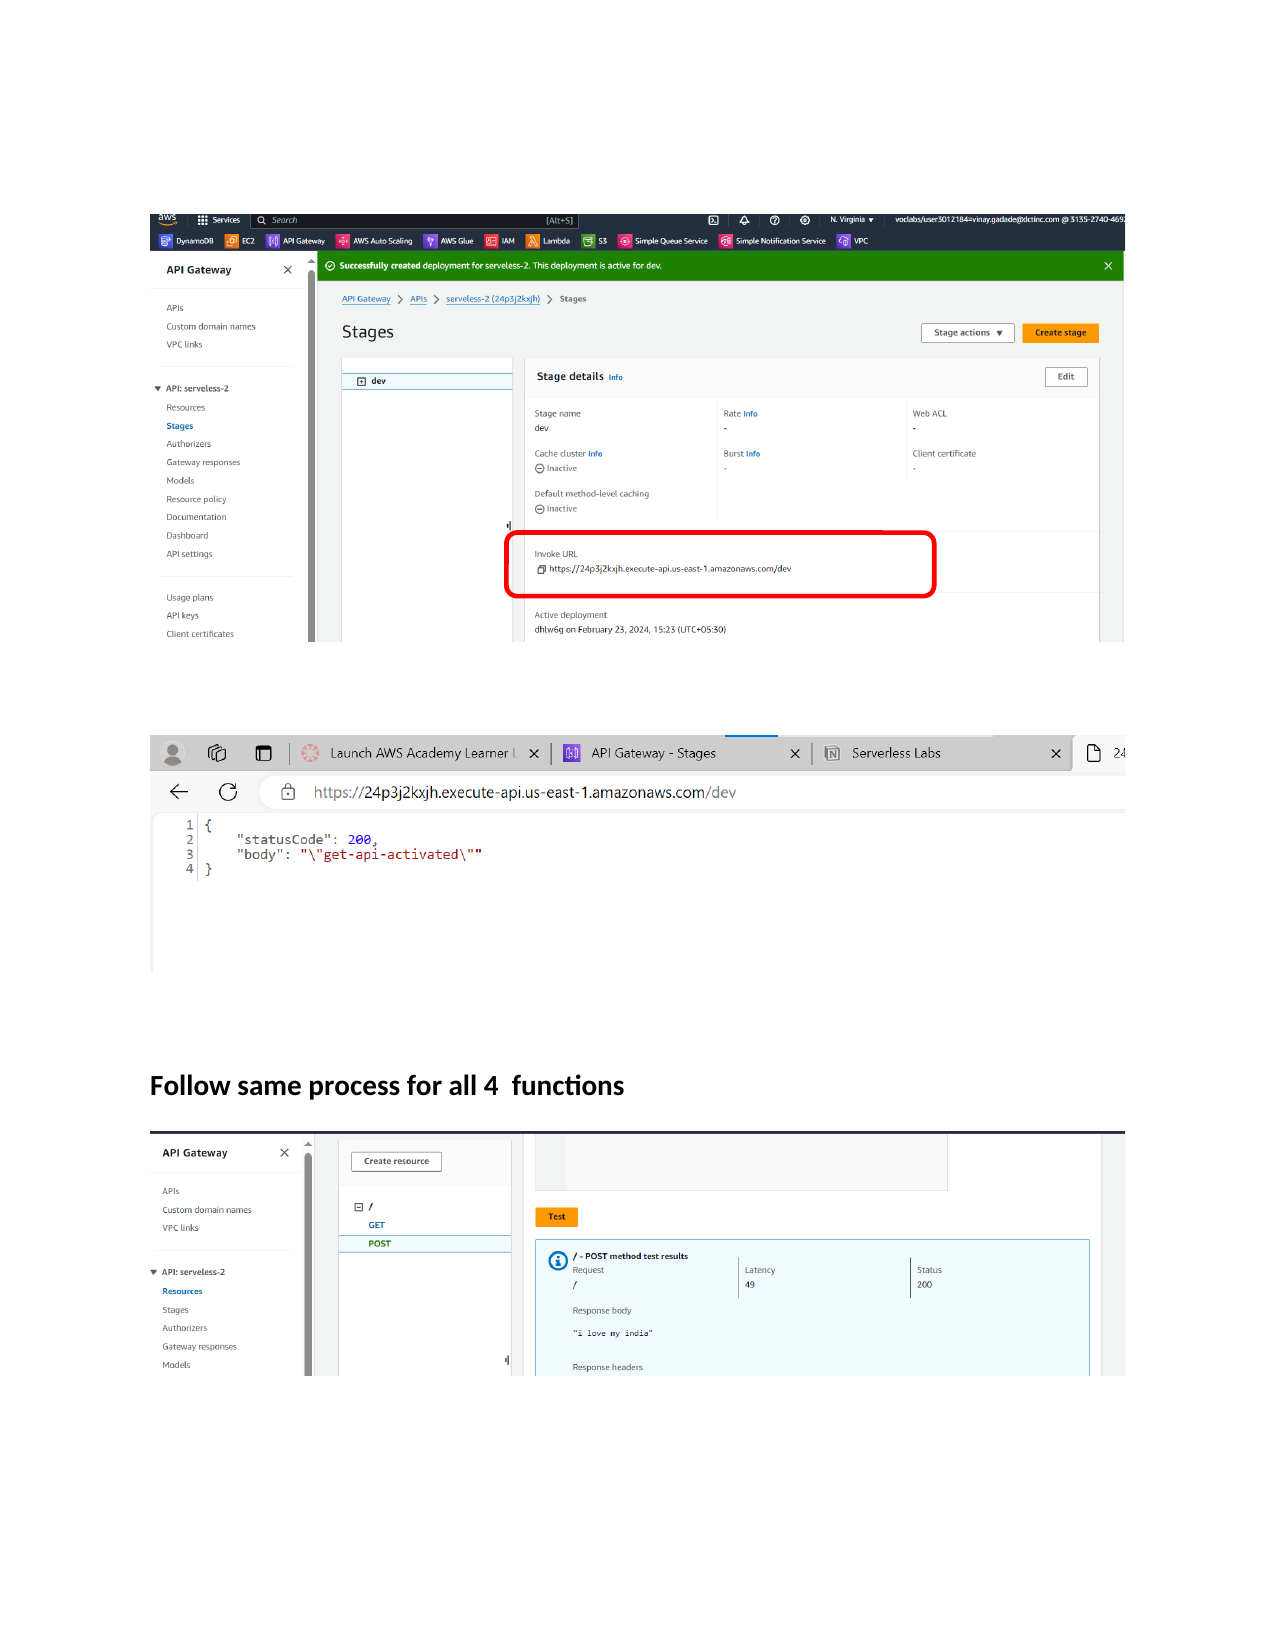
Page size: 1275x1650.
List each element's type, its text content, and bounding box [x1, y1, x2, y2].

picture [150, 214, 1125, 642]
picture [150, 735, 1125, 973]
text Follow same process for all 4 functions [150, 1067, 1125, 1102]
picture [150, 1131, 1125, 1376]
